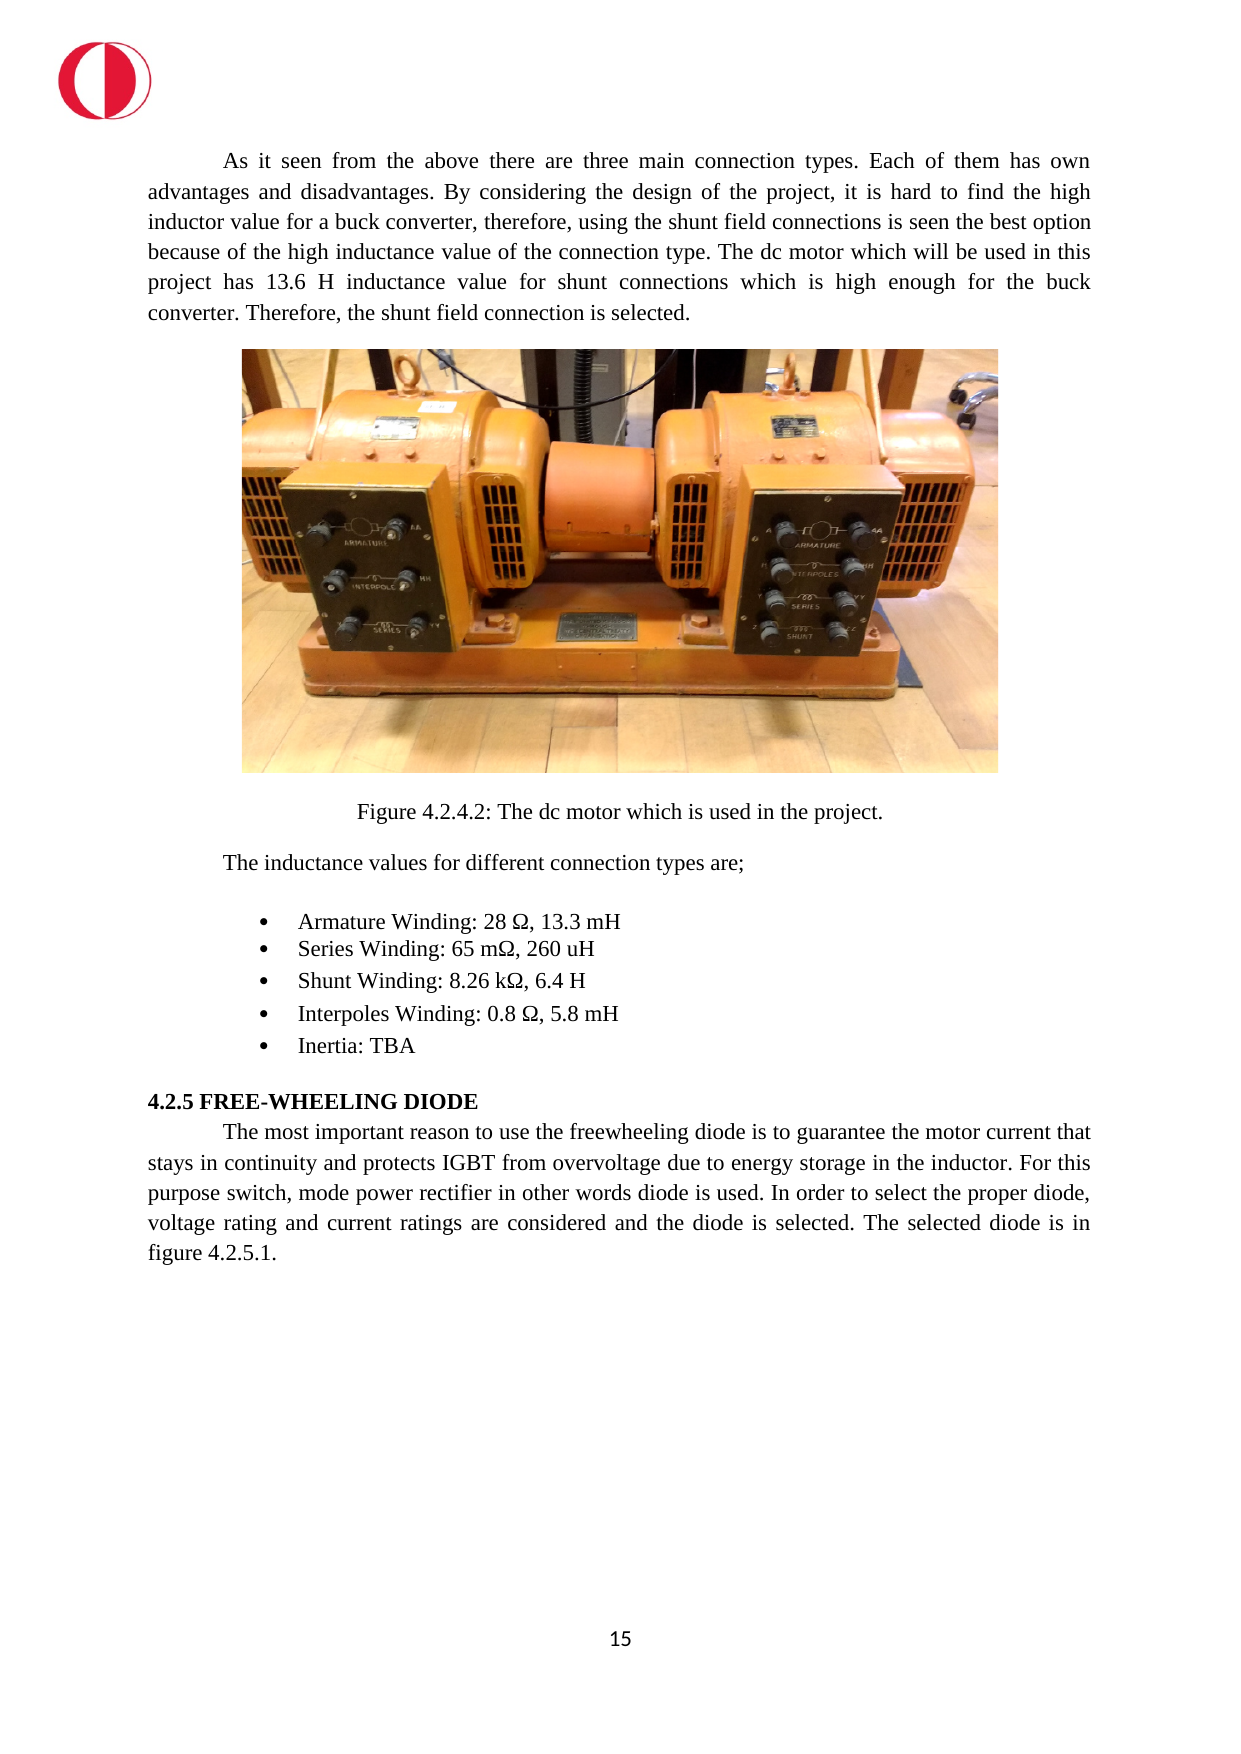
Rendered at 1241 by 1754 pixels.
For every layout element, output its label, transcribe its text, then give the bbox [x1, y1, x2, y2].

picture [47, 25, 163, 146]
list Inertia: TBA [260, 1033, 1093, 1059]
list Interpoles Winding: 0.8 Ω, 5.8 mH [260, 1000, 1093, 1026]
text The inductance values for different connection types are; [148, 849, 1093, 875]
text As it seen from the above there are three main connection types. Each of them has own advantages and disadvantages. By considering the design of the project, it is hard to find the high inductor value for a buck converter, therefore, using the shunt field connections is seen the best option because of the high inductance value of the connection type. The dc motor which will be used in this project has 13.6 H inductance value for shunt connections which is high enough for the buck converter. Therefore, the shunt field connection is selected. [148, 148, 1093, 325]
picture [241, 349, 999, 773]
subtitle 4.2.5 FREE-WHEELING DIODE [148, 1088, 1093, 1114]
list Armature Winding: 28 Ω, 13.3 mH [260, 908, 1093, 935]
text The most important reason to use the freewheeling diode is to guarantee the motor current that stays in continuity and protects IGBT from overvoltage due to energy storage in the inductor. For this purpose switch, mode power rectifier in other words diode is used. In order to select the proper diode, voltage rating and current ratings are considered and the diode is selected. The selected diode is in figure 4.2.5.1. [148, 1118, 1093, 1266]
list Shunt Winding: 8.26 kΩ, 6.4 H [260, 967, 1093, 994]
list Series Winding: 65 mΩ, 260 uH [260, 935, 1093, 961]
text Figure 4.2.4.2: The dc motor which is used in the project. [148, 798, 1093, 824]
